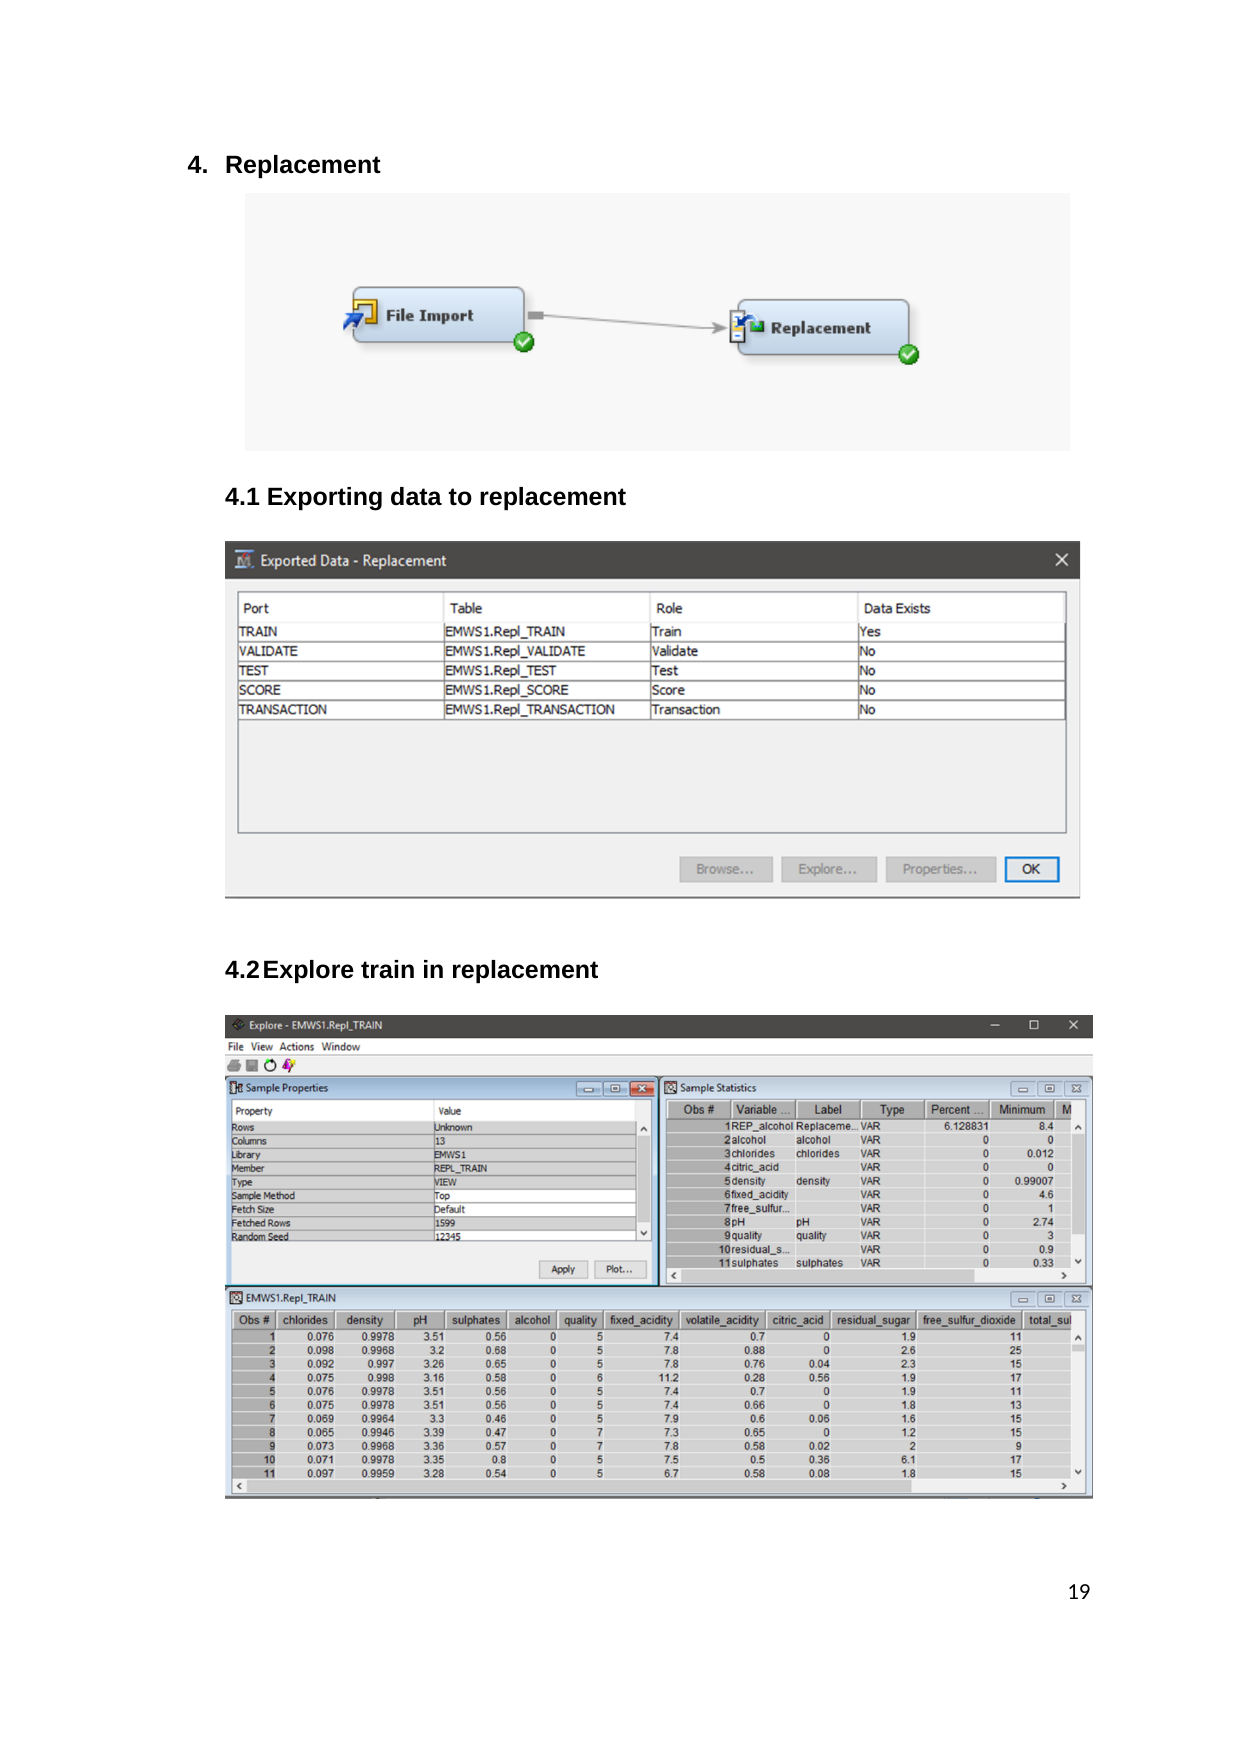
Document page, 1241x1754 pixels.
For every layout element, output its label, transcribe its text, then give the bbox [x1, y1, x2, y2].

list Replacement [187, 150, 1090, 179]
list Explore train in replacement [225, 955, 1090, 984]
picture [245, 193, 1071, 451]
picture [225, 1015, 1093, 1499]
picture [225, 541, 1081, 899]
text 4.1 Exporting data to replacement [187, 482, 1090, 510]
